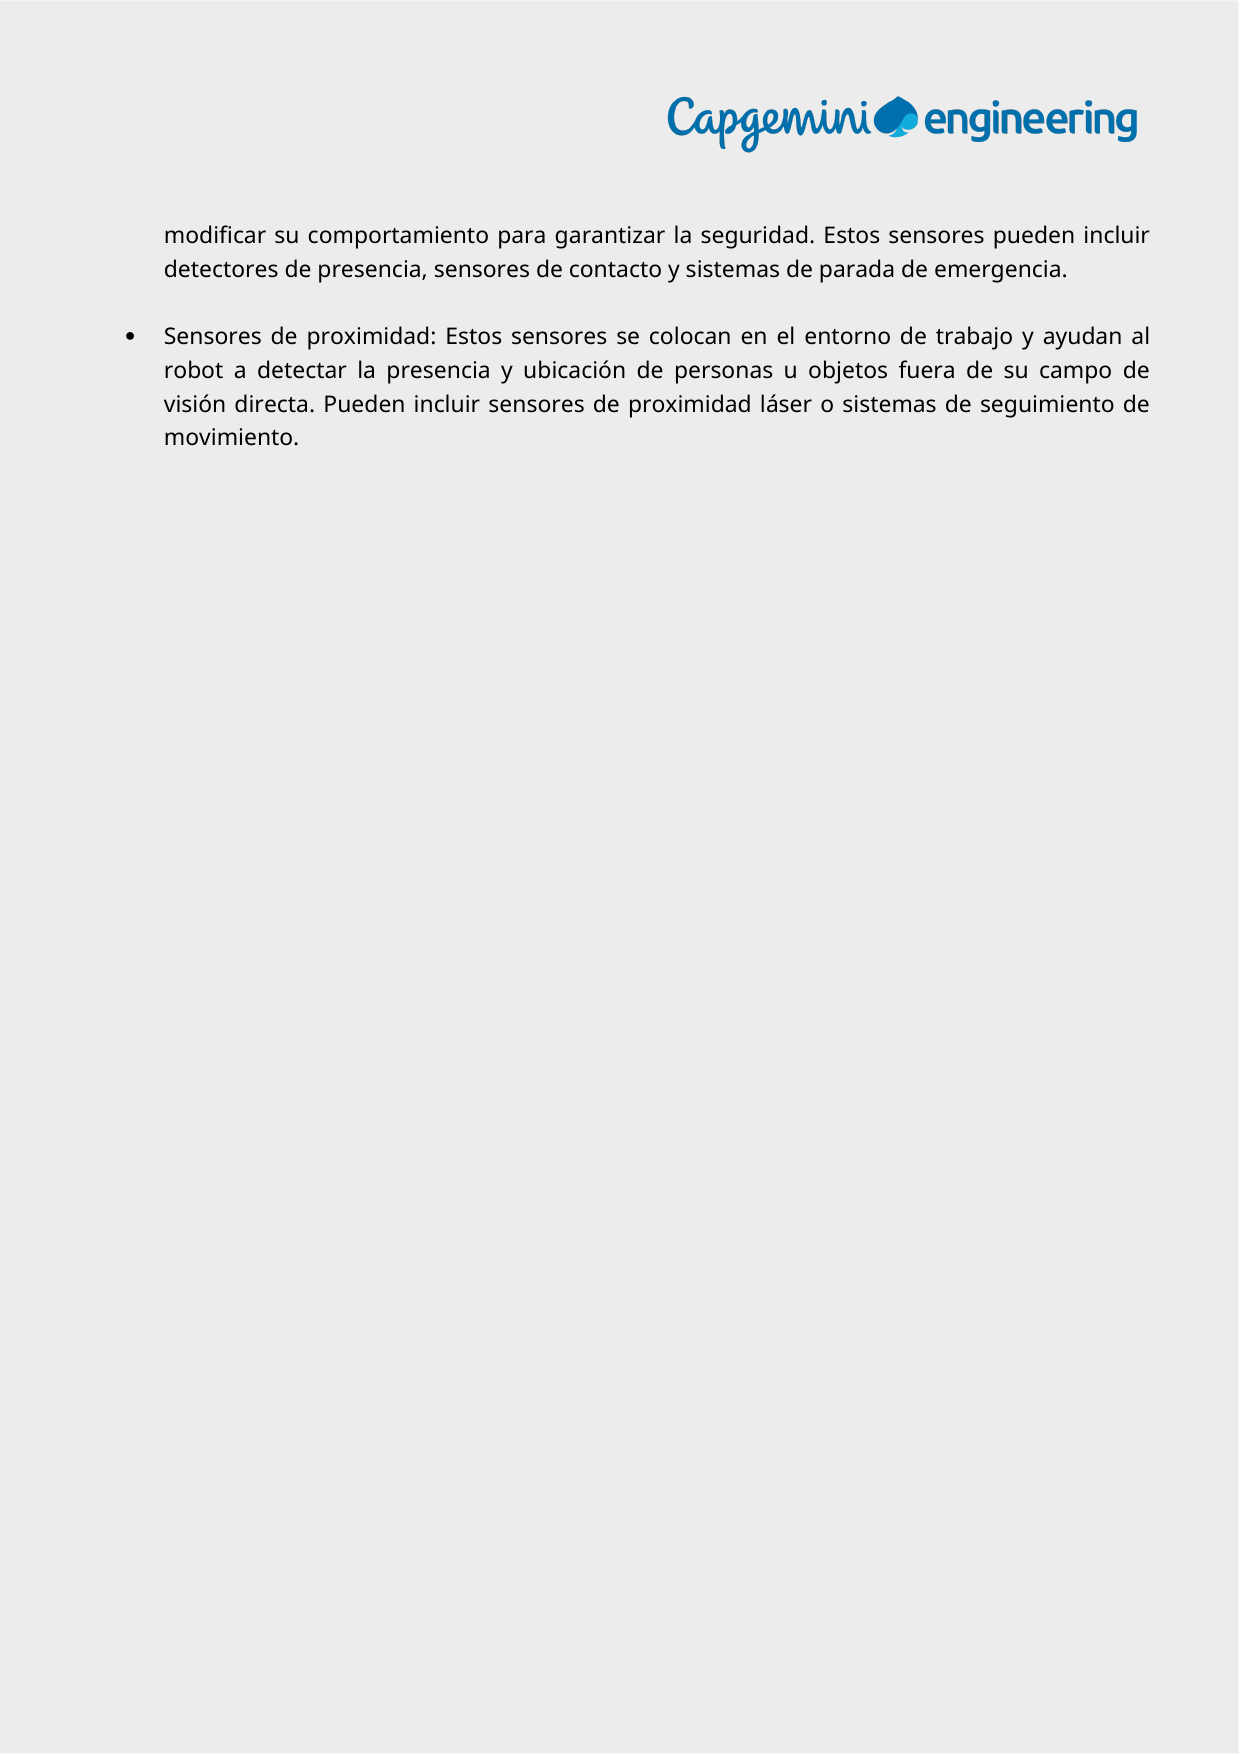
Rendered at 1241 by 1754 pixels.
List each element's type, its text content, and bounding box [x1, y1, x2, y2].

picture [660, 80, 1145, 167]
list Sensores de proximidad: Estos sensores se colocan en el entorno de trabajo y ayudan al robot a detectar la presencia y ubicación de personas u objetos fuera de su campo de visión directa. Pueden incluir sensores de proximidad láser o sistemas de seguimiento de movimiento. [126, 320, 1152, 453]
